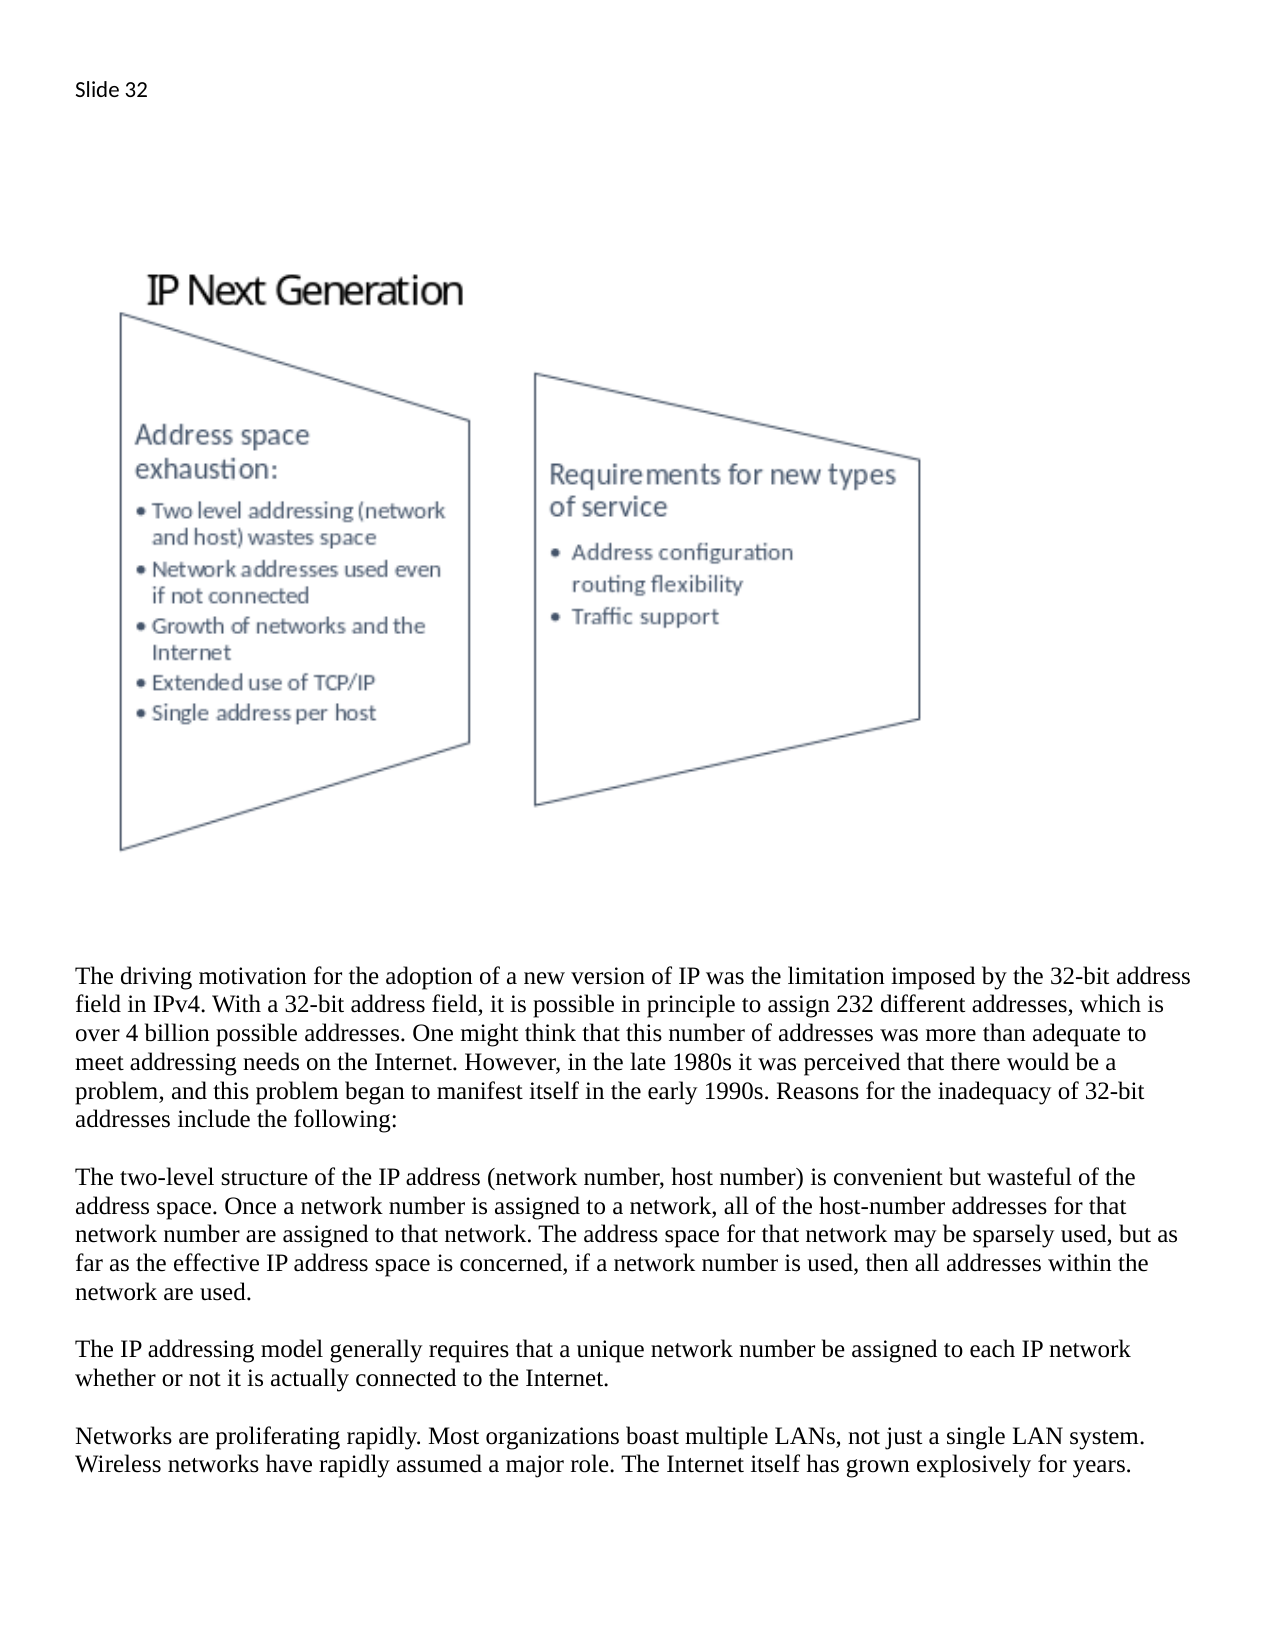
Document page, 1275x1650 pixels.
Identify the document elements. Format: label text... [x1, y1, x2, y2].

text The two-level structure of the IP address (network number, host number) is convenient but wasteful of the address space. Once a network number is assigned to a network, all of the host-number addresses for that network number are assigned to that network. The address space for that network may be sparsely used, but as far as the effective IP address space is concerned, if a network number is used, then all addresses within the network are used. [75, 1162, 1200, 1306]
text The IP addressing model generally requires that a unique network number be assigned to each IP network whether or not it is actually connected to the Internet. [75, 1334, 1200, 1392]
text Slide 32 [75, 75, 1200, 103]
text The driving motivation for the adoption of a new version of IP was the limitation imposed by the 32-bit address field in IPv4. With a 32-bit address field, it is possible in principle to assign 232 different addresses, which is over 4 billion possible addresses. One might think that this number of addresses was more than adequate to meet addressing needs on the Internet. However, in the late 1980s it was perceived that there would be a problem, and this problem began to manifest itself in the early 1990s. Reasons for the inadequacy of 32-bit addresses include the following: [75, 961, 1200, 1133]
text Networks are proliferating rapidly. Most organizations boast multiple LANs, not just a single LAN system. Wireless networks have rapidly assumed a major role. The Internet itself has grown explosively for years. [75, 1421, 1200, 1478]
